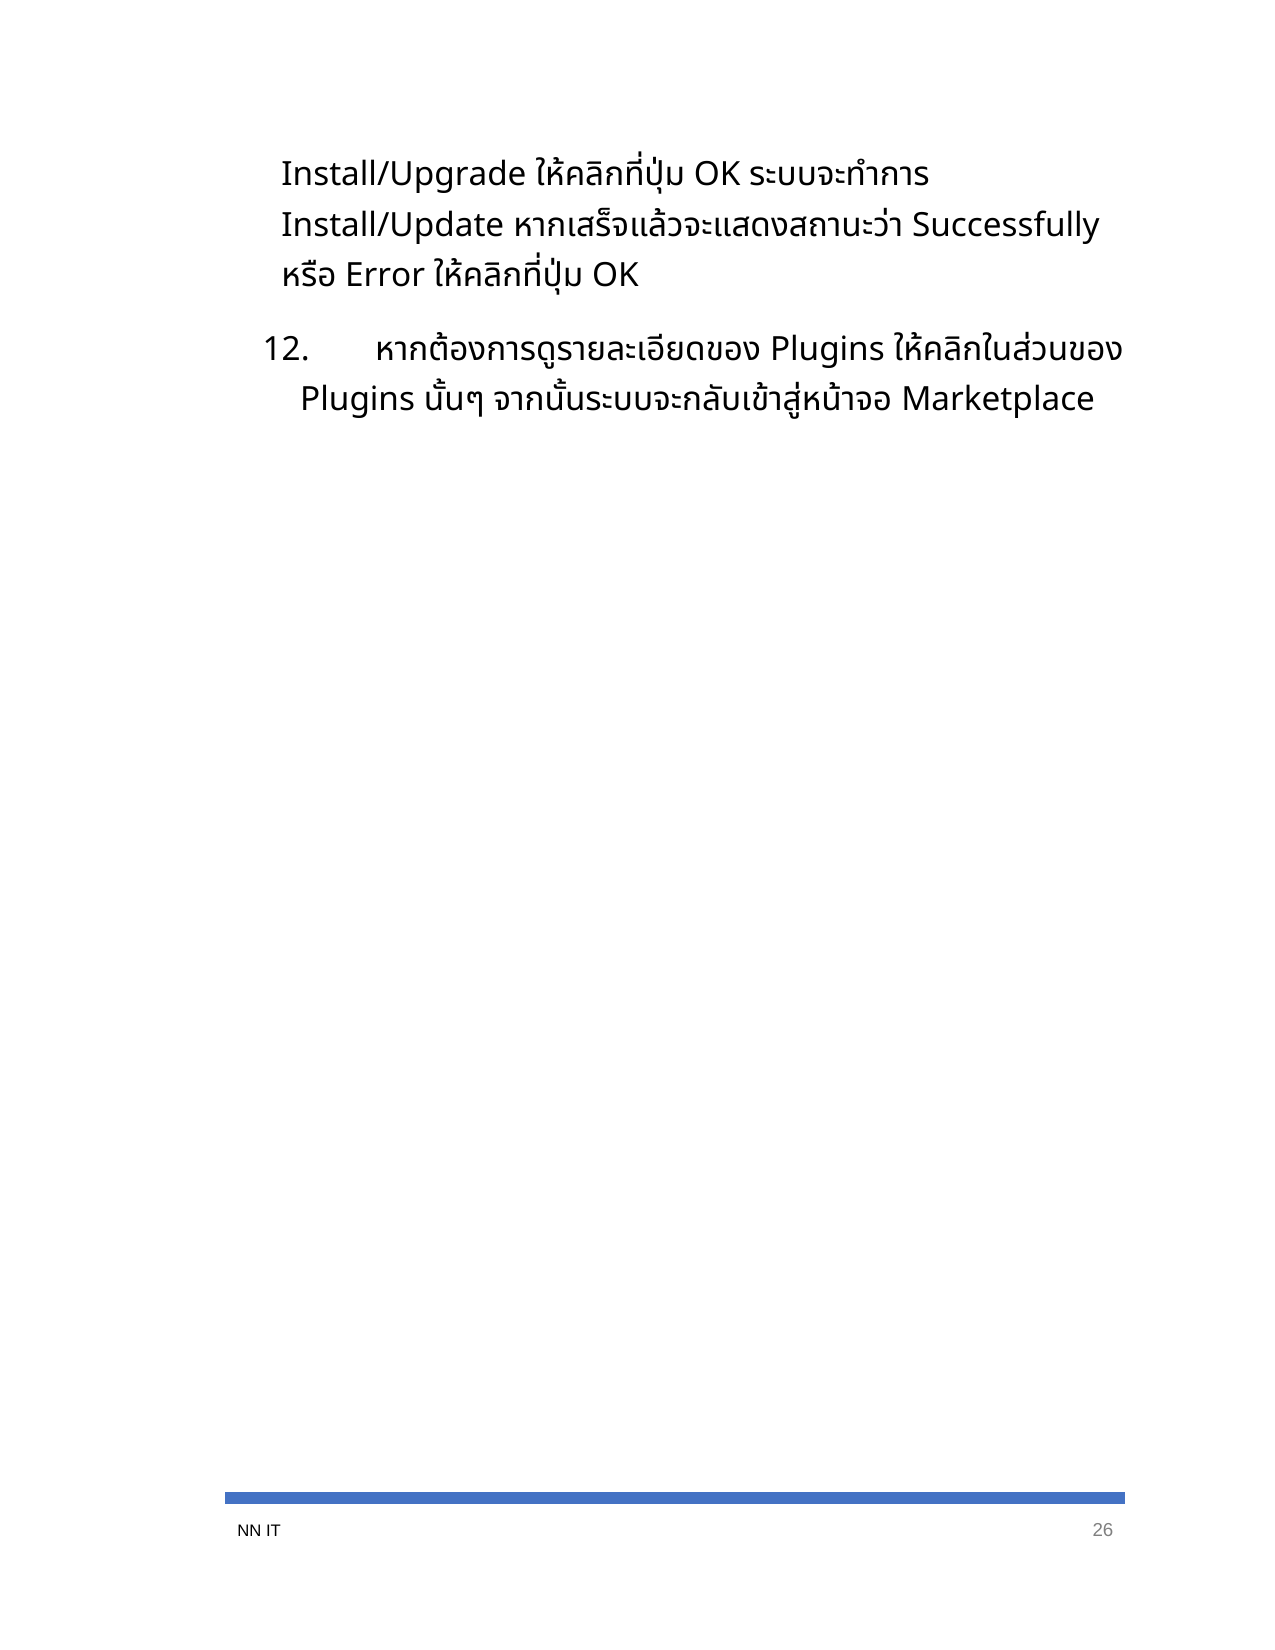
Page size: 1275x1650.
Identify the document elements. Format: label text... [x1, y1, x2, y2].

list ปุ่มสำหรับ Install/Upgrade Plugins เมื่อคลิกที่ปุ่มนี้ระบบจะแสดงหน้าต่างแจ้งเตือนว่า คุณต้องการจะ Install/Upgrade หรือไม่ หากไม่ต้องการให้คลิกที่ปุ่ม Cancel หากต้องการจะ Install/Upgrade ให้คลิกที่ปุ่ม OK ระบบจะทำการ Install/Update หากเสร็จแล้วจะแสดงสถานะว่า Successfully หรือ Error ให้คลิกที่ปุ่ม OK [225, 150, 1125, 302]
list หากต้องการดูรายละเอียดของ Plugins ให้คลิกในส่วนของ Plugins นั้นๆ จากนั้นระบบจะกลับเข้าสู่หน้าจอ Marketplace [262, 324, 1125, 426]
